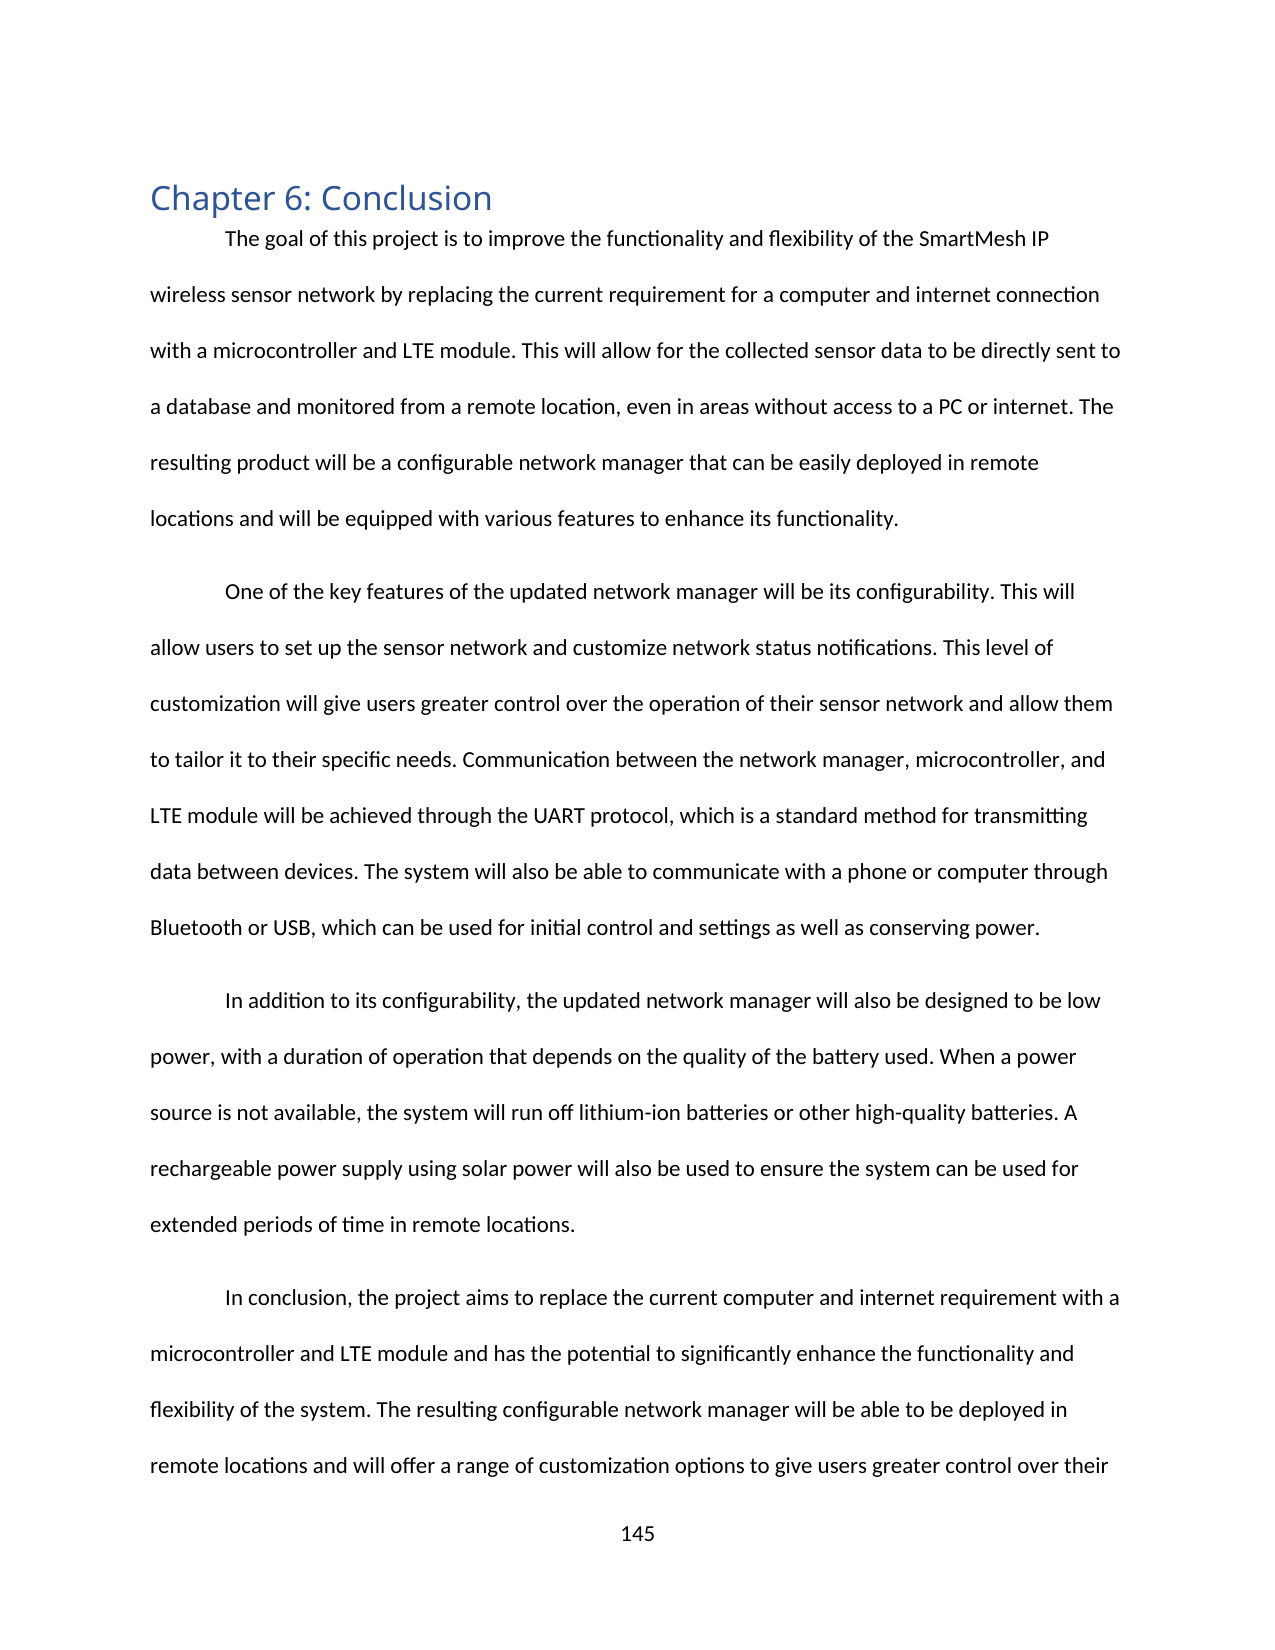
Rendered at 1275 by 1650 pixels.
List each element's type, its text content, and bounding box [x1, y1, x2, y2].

text One of the key features of the updated network manager will be its configurability. This will allow users to set up the sensor network and customize network status notifications. This level of customization will give users greater control over the operation of their sensor network and allow them to tailor it to their specific needs. Communication between the network manager, microcontroller, and LTE module will be achieved through the UART protocol, which is a standard method for transmitting data between devices. The system will also be able to communicate with a phone or computer through Bluetooth or USB, which can be used for initial control and settings as well as conserving power. [150, 577, 1125, 941]
subtitle Chapter 6: Conclusion [150, 175, 1125, 220]
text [150, 1283, 1125, 1479]
text In addition to its configurability, the updated network manager will also be designed to be low power, with a duration of operation that depends on the quality of the battery used. When a power source is not available, the system will run off lithium-ion batteries or other high-quality batteries. A rechargeable power supply using solar power will also be used to ensure the system can be used for extended periods of time in remote locations. [150, 986, 1125, 1238]
text The goal of this project is to improve the functionality and flexibility of the SmartMesh IP wireless sensor network by replacing the current requirement for a computer and internet connection with a microcontroller and LTE module. This will allow for the collected sensor data to be directly sent to a database and monitored from a remote location, even in areas without access to a PC or internet. The resulting product will be a configurable network manager that can be easily deployed in remote locations and will be equipped with various features to enhance its functionality. [150, 224, 1125, 532]
